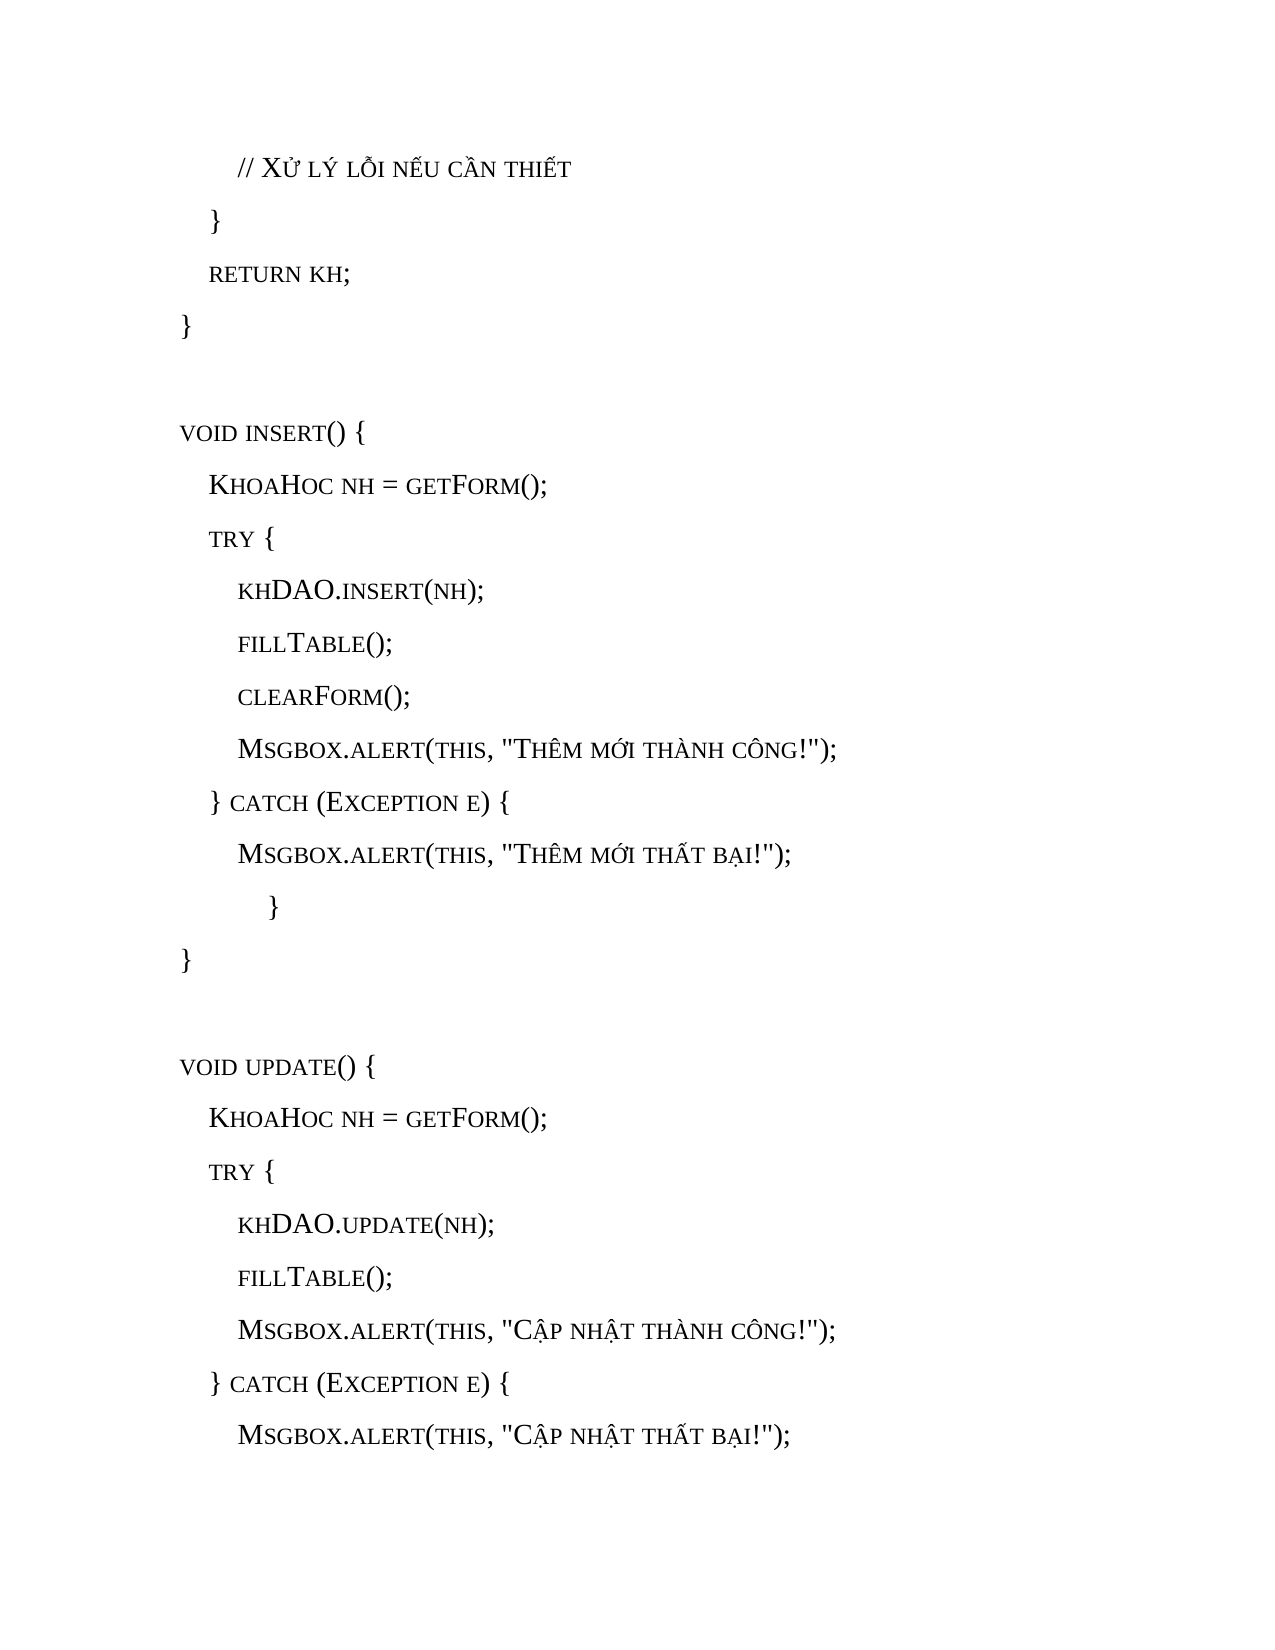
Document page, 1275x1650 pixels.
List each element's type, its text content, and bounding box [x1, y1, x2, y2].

text } [150, 942, 1125, 976]
text Msgbox.alert(this, "Cập nhật thất bại!"); [150, 1417, 1125, 1451]
text } catch (Exception e) { [150, 784, 1125, 817]
text try { [150, 520, 1125, 553]
text Msgbox.alert(this, "Thêm mới thành công!"); [150, 731, 1125, 764]
text return kh; [150, 256, 1125, 289]
text } catch (Exception e) { [150, 1365, 1125, 1398]
text } [150, 889, 1125, 923]
text fillTable(); [150, 1259, 1125, 1293]
text KhoaHoc nh = getForm(); [150, 1101, 1125, 1134]
text Msgbox.alert(this, "Cập nhật thành công!"); [150, 1312, 1125, 1345]
text clearForm(); [150, 678, 1125, 712]
text fillTable(); [150, 625, 1125, 659]
text // Xử lý lỗi nếu cần thiết [150, 150, 1125, 183]
text khDAO.insert(nh); [150, 572, 1125, 606]
text } [150, 308, 1125, 342]
text void insert() { [150, 414, 1125, 448]
text khDAO.update(nh); [150, 1206, 1125, 1240]
text KhoaHoc nh = getForm(); [150, 467, 1125, 500]
text Msgbox.alert(this, "Thêm mới thất bại!"); [150, 837, 1125, 870]
text } [150, 203, 1125, 236]
text try { [150, 1153, 1125, 1187]
text void update() { [150, 1048, 1125, 1081]
